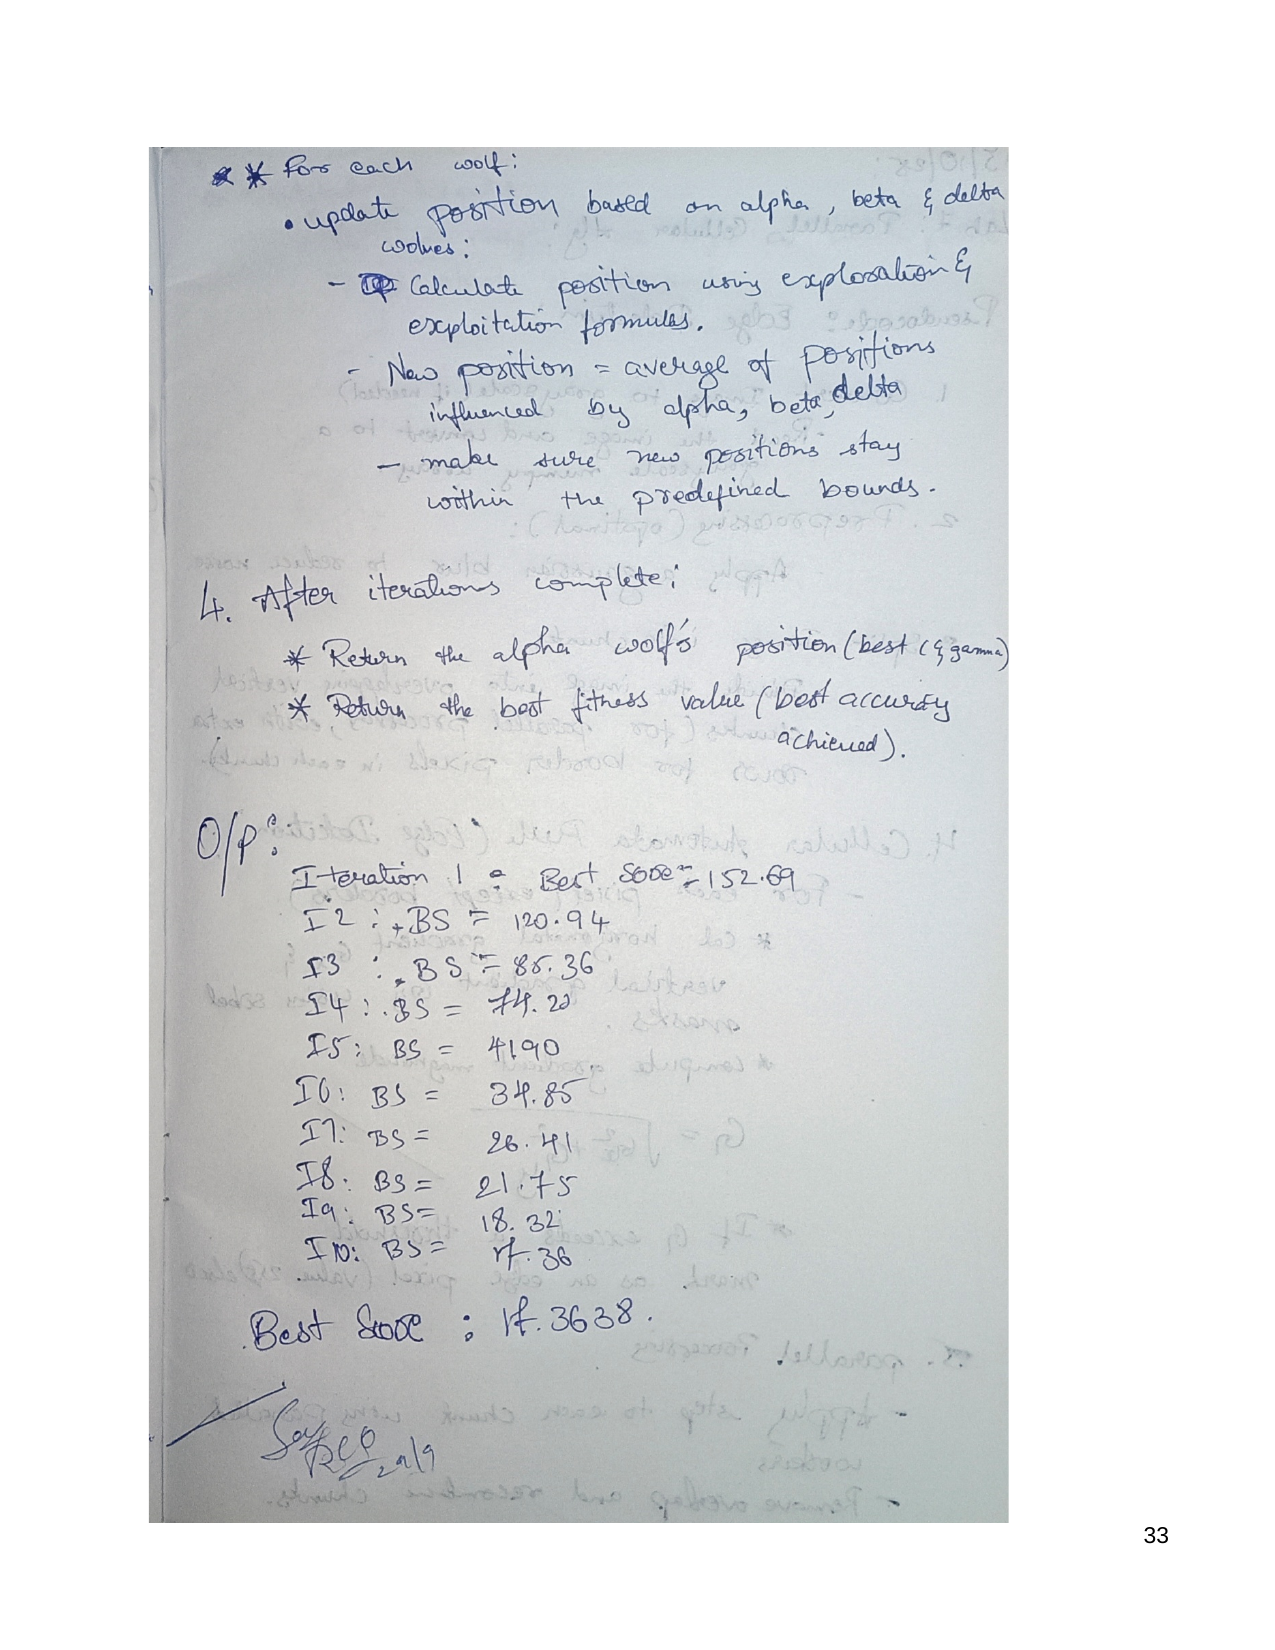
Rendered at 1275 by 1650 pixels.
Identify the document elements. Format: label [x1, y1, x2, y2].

picture [148, 147, 1009, 1523]
